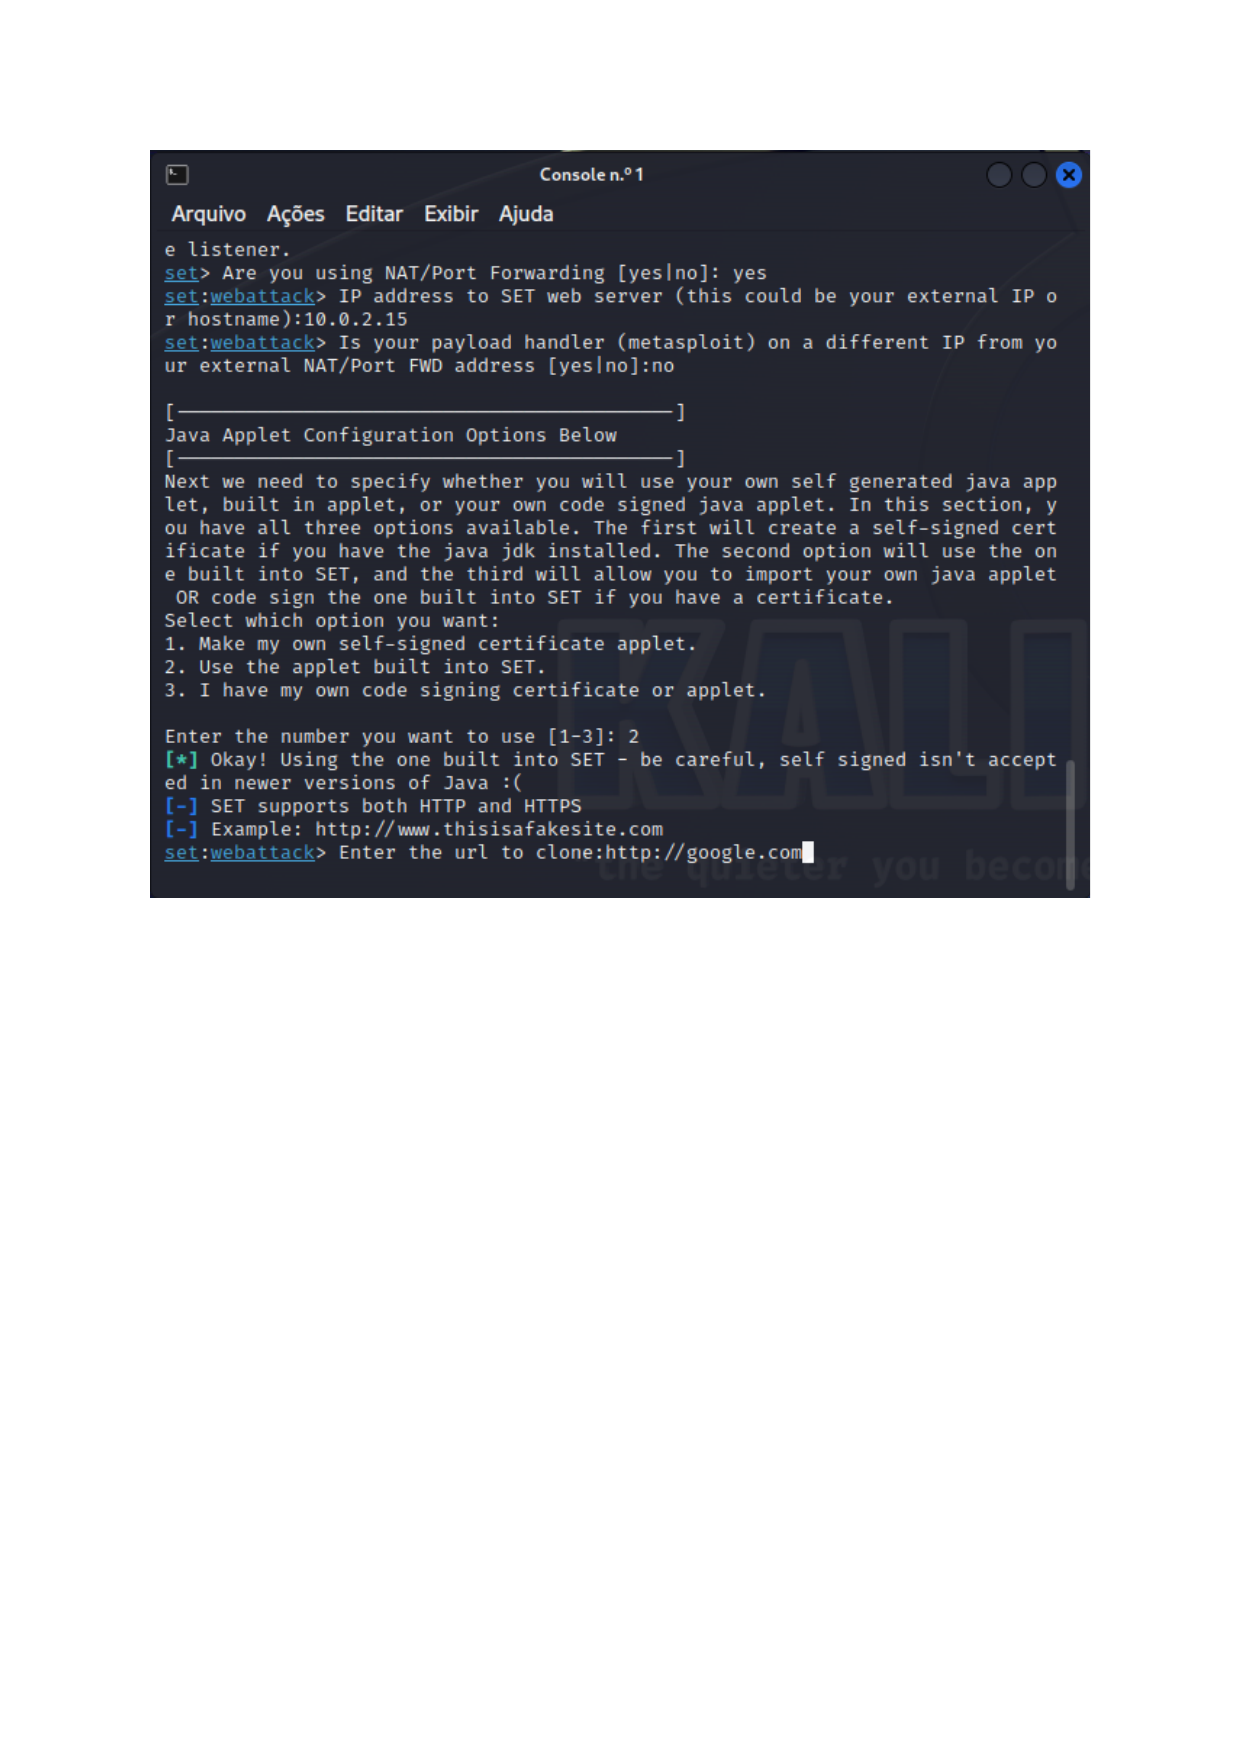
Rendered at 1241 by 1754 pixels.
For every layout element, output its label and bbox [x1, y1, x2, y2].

picture [150, 150, 1091, 898]
